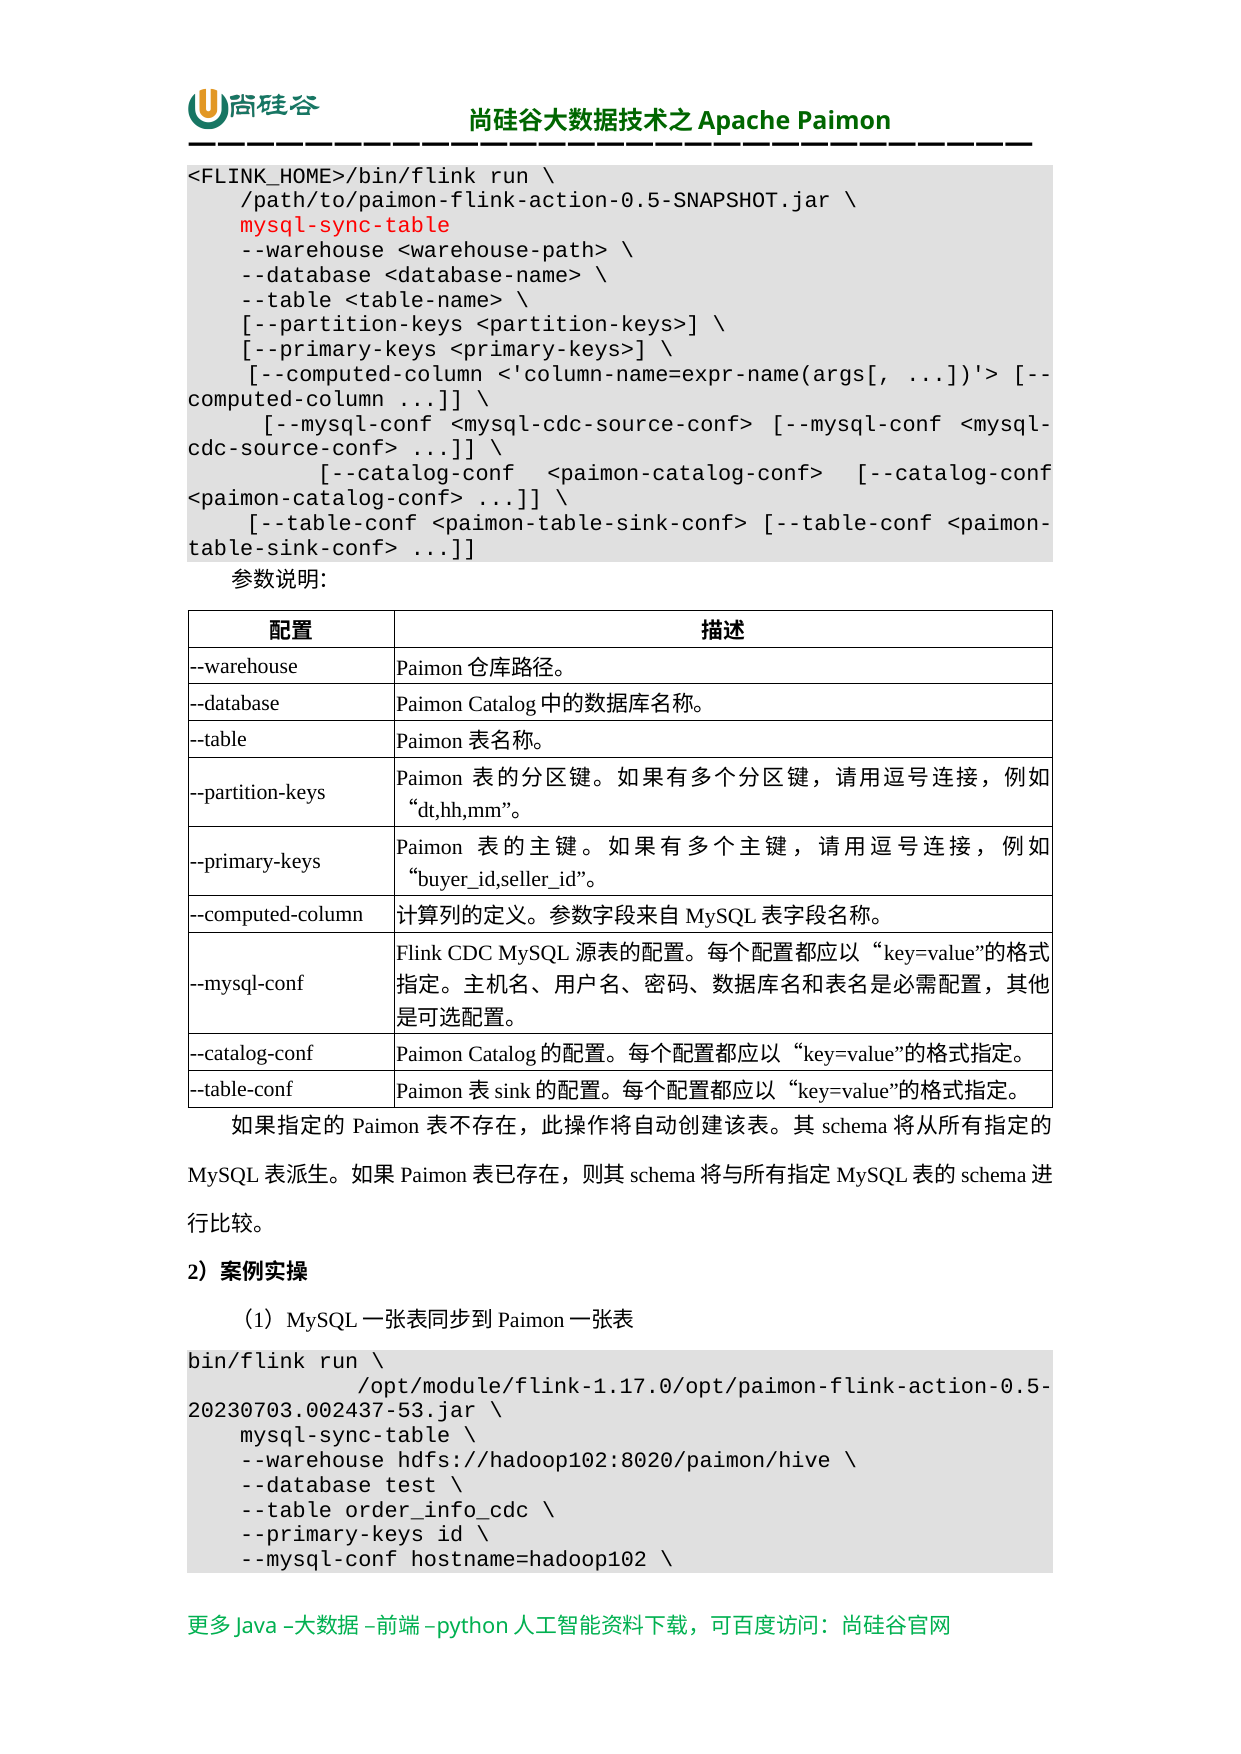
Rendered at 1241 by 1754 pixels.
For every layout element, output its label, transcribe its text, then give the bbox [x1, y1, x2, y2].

table_cell Paimon 表sink的配置。每个配置都应以“key=value”的格式指定。 [395, 1071, 1052, 1107]
text --database test \ [187, 1474, 1053, 1499]
picture [187, 88, 321, 130]
table_header 描述 [395, 611, 1052, 647]
text <FLINK_HOME>/bin/flink run \ [187, 165, 1053, 190]
text 参数说明： [187, 562, 1053, 594]
text bin/flink run \ [187, 1350, 1053, 1375]
table_cell --primary-keys [189, 827, 394, 895]
table_cell Paimon 表名称。 [395, 721, 1052, 757]
table_cell --mysql-conf [189, 933, 394, 1033]
text [--table-conf <paimon-table-sink-conf> [--table-conf <paimon-table-sink-conf> ...]] [187, 512, 1053, 562]
text [--computed-column <'column-name=expr-name(args[, ...])'> [--computed-column ...]] \ [187, 363, 1053, 413]
text --warehouse <warehouse-path> \ [187, 239, 1053, 264]
table_header 配置 [189, 611, 394, 647]
table_cell --partition-keys [189, 758, 394, 826]
table_cell Paimon 表的分区键。如果有多个分区键，请用逗号连接，例如“dt,hh,mm”。 [395, 758, 1052, 826]
table_cell Flink CDC MySQL 源表的配置。每个配置都应以“key=value”的格式指定。主机名、用户名、密码、数据库名和表名是必需配置，其他是可选配置。 [395, 933, 1052, 1033]
text mysql-sync-table \ [187, 1424, 1053, 1449]
text --warehouse hdfs://hadoop102:8020/paimon/hive \ [187, 1449, 1053, 1474]
text --mysql-conf hostname=hadoop102 \ [187, 1548, 1053, 1573]
text --database <database-name> \ [187, 264, 1053, 289]
text （1）MySQL一张表同步到Paimon一张表 [187, 1302, 1053, 1334]
text [--catalog-conf <paimon-catalog-conf> [--catalog-conf <paimon-catalog-conf> ...]] \ [187, 462, 1053, 512]
table_cell --table [189, 721, 394, 757]
table_cell --warehouse [189, 648, 394, 683]
table_cell Paimon Catalog中的数据库名称。 [395, 684, 1052, 720]
table_cell Paimon Catalog的配置。每个配置都应以“key=value”的格式指定。 [395, 1034, 1052, 1070]
text /opt/module/flink-1.17.0/opt/paimon-flink-action-0.5-20230703.002437-53.jar \ [187, 1375, 1053, 1424]
table_cell --computed-column [189, 896, 394, 932]
text --primary-keys id \ [187, 1524, 1053, 1548]
table_cell --catalog-conf [189, 1034, 394, 1070]
text mysql-sync-table [187, 214, 1053, 239]
text /path/to/paimon-flink-action-0.5-SNAPSHOT.jar \ [187, 190, 1053, 214]
table_cell 计算列的定义。参数字段来自 MySQL 表字段名称。 [395, 896, 1052, 932]
table_cell --database [189, 684, 394, 720]
text --table order_info_cdc \ [187, 1499, 1053, 1524]
table_cell Paimon 表的主键。如果有多个主键，请用逗号连接，例如“buyer_id,seller_id”。 [395, 827, 1052, 895]
table_cell --table-conf [189, 1071, 394, 1107]
text 2）案例实操 [187, 1253, 1053, 1286]
text [--primary-keys <primary-keys>] \ [187, 338, 1053, 363]
text 如果指定的 Paimon 表不存在，此操作将自动创建该表。其schema将从所有指定的 MySQL 表派生。如果 Paimon 表已存在，则其schema将与所有指定 MySQL 表的schema进行比较。 [187, 1108, 1053, 1238]
text [--partition-keys <partition-keys>] \ [187, 314, 1053, 338]
text --table <table-name> \ [187, 289, 1053, 314]
text [--mysql-conf <mysql-cdc-source-conf> [--mysql-conf <mysql-cdc-source-conf> ...]] \ [187, 413, 1053, 462]
table_cell Paimon仓库路径。 [395, 648, 1052, 683]
